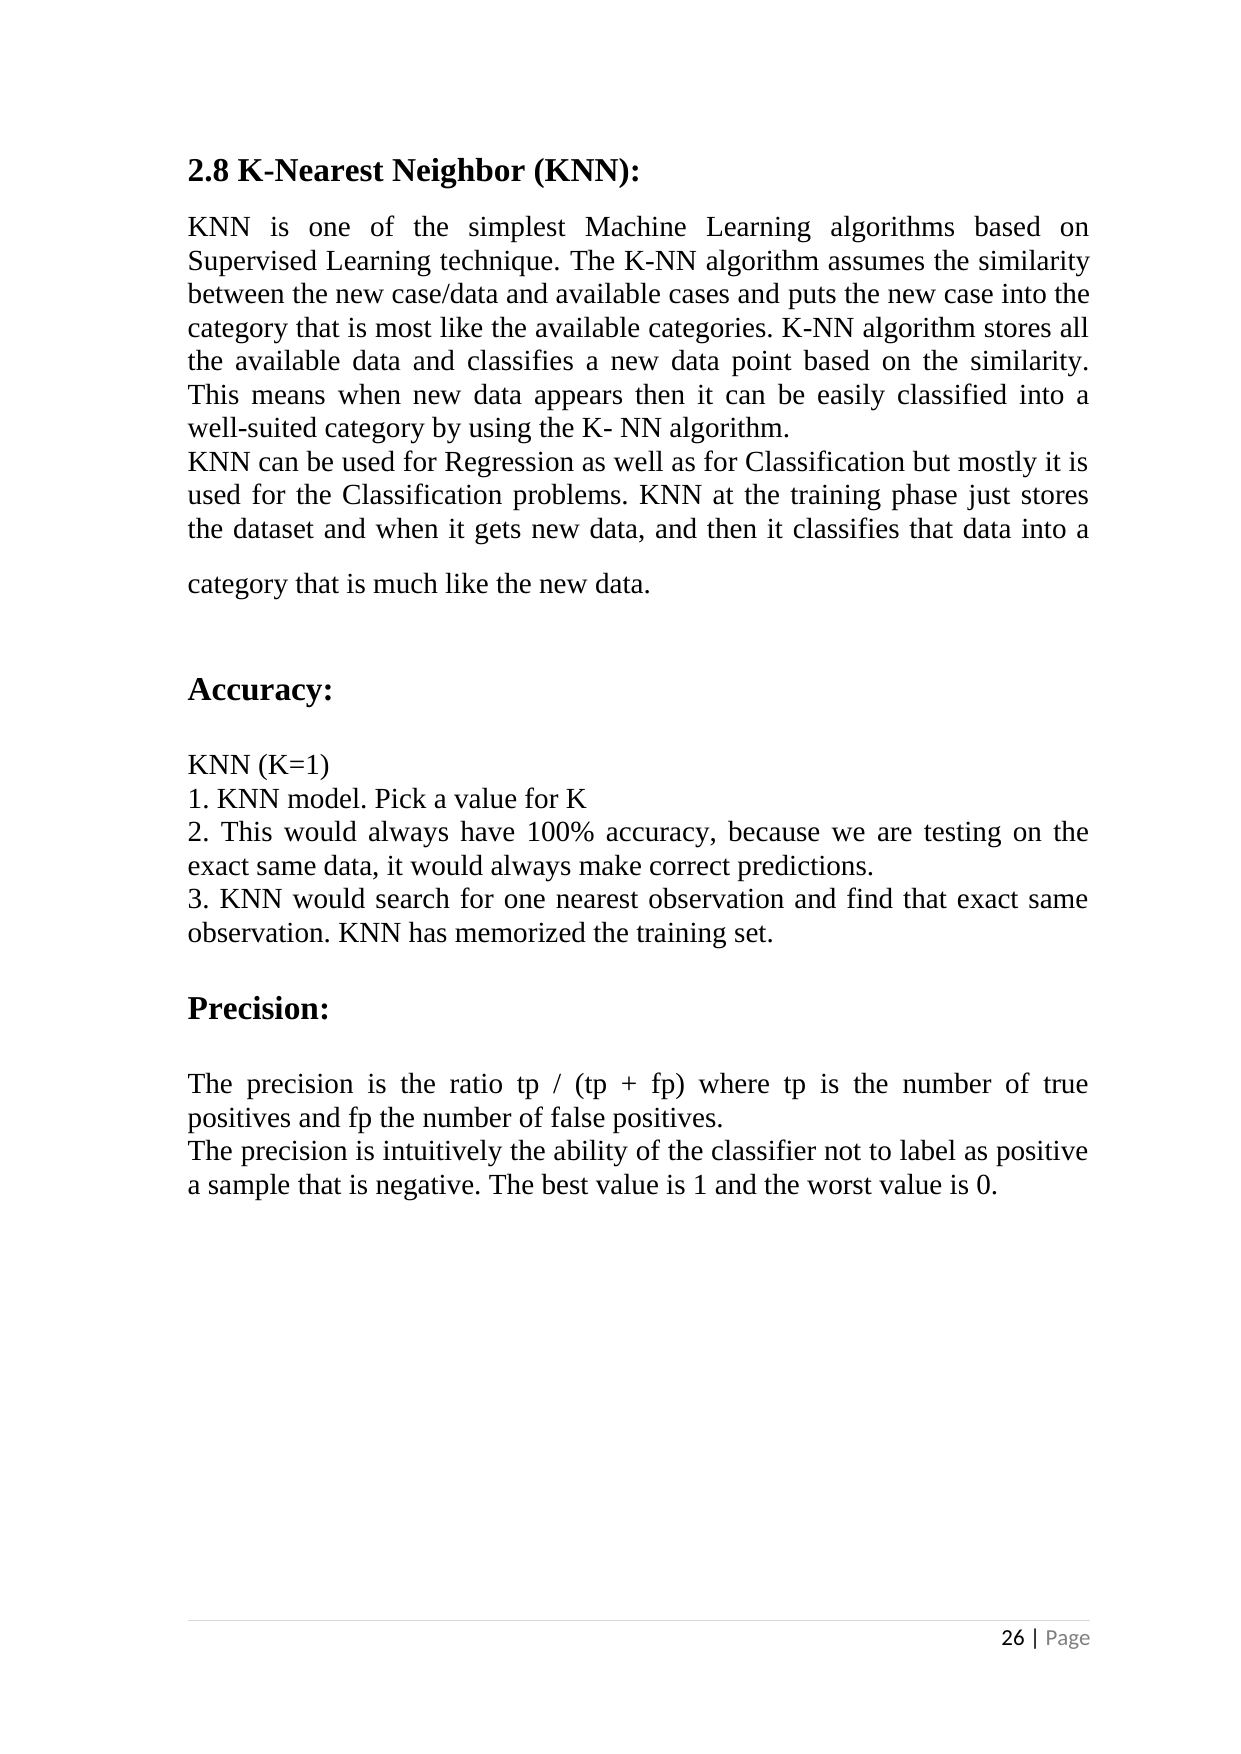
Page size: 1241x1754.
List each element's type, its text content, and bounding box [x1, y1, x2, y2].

text 1. KNN model. Pick a value for K [187, 781, 1090, 814]
text 2. This would always have 100% accuracy, because we are testing on the exact same data, it would always make correct predictions. [187, 814, 1090, 882]
text 2.8 K-Nearest Neighbor (KNN): [187, 150, 1090, 188]
text KNN (K=1) [187, 747, 1090, 781]
text KNN can be used for Regression as well as for Classification but mostly it is used for the Classification problems. KNN at the training phase just stores the dataset and when it gets new data, and then it classifies that data into a category that is much like the new data. [187, 444, 1090, 607]
text 3. KNN would search for one nearest observation and find that exact same observation. KNN has memorized the training set. [187, 882, 1090, 949]
text Precision: [187, 988, 1090, 1027]
text Accuracy: [187, 669, 1090, 708]
text The precision is the ratio tp / (tp + fp) where tp is the number of true positives and fp the number of false positives. [187, 1066, 1090, 1133]
text The precision is intuitively the ability of the classifier not to label as positive a sample that is negative. The best value is 1 and the worst value is 0. [187, 1133, 1090, 1201]
text KNN is one of the simplest Machine Learning algorithms based on Supervised Learning technique. The K-NN algorithm assumes the similarity between the new case/data and available cases and puts the new case into the category that is most like the available categories. K-NN algorithm stores all the available data and classifies a new data point based on the similarity. This means when new data appears then it can be easily classified into a well-suited category by using the K- NN algorithm. [187, 209, 1090, 444]
